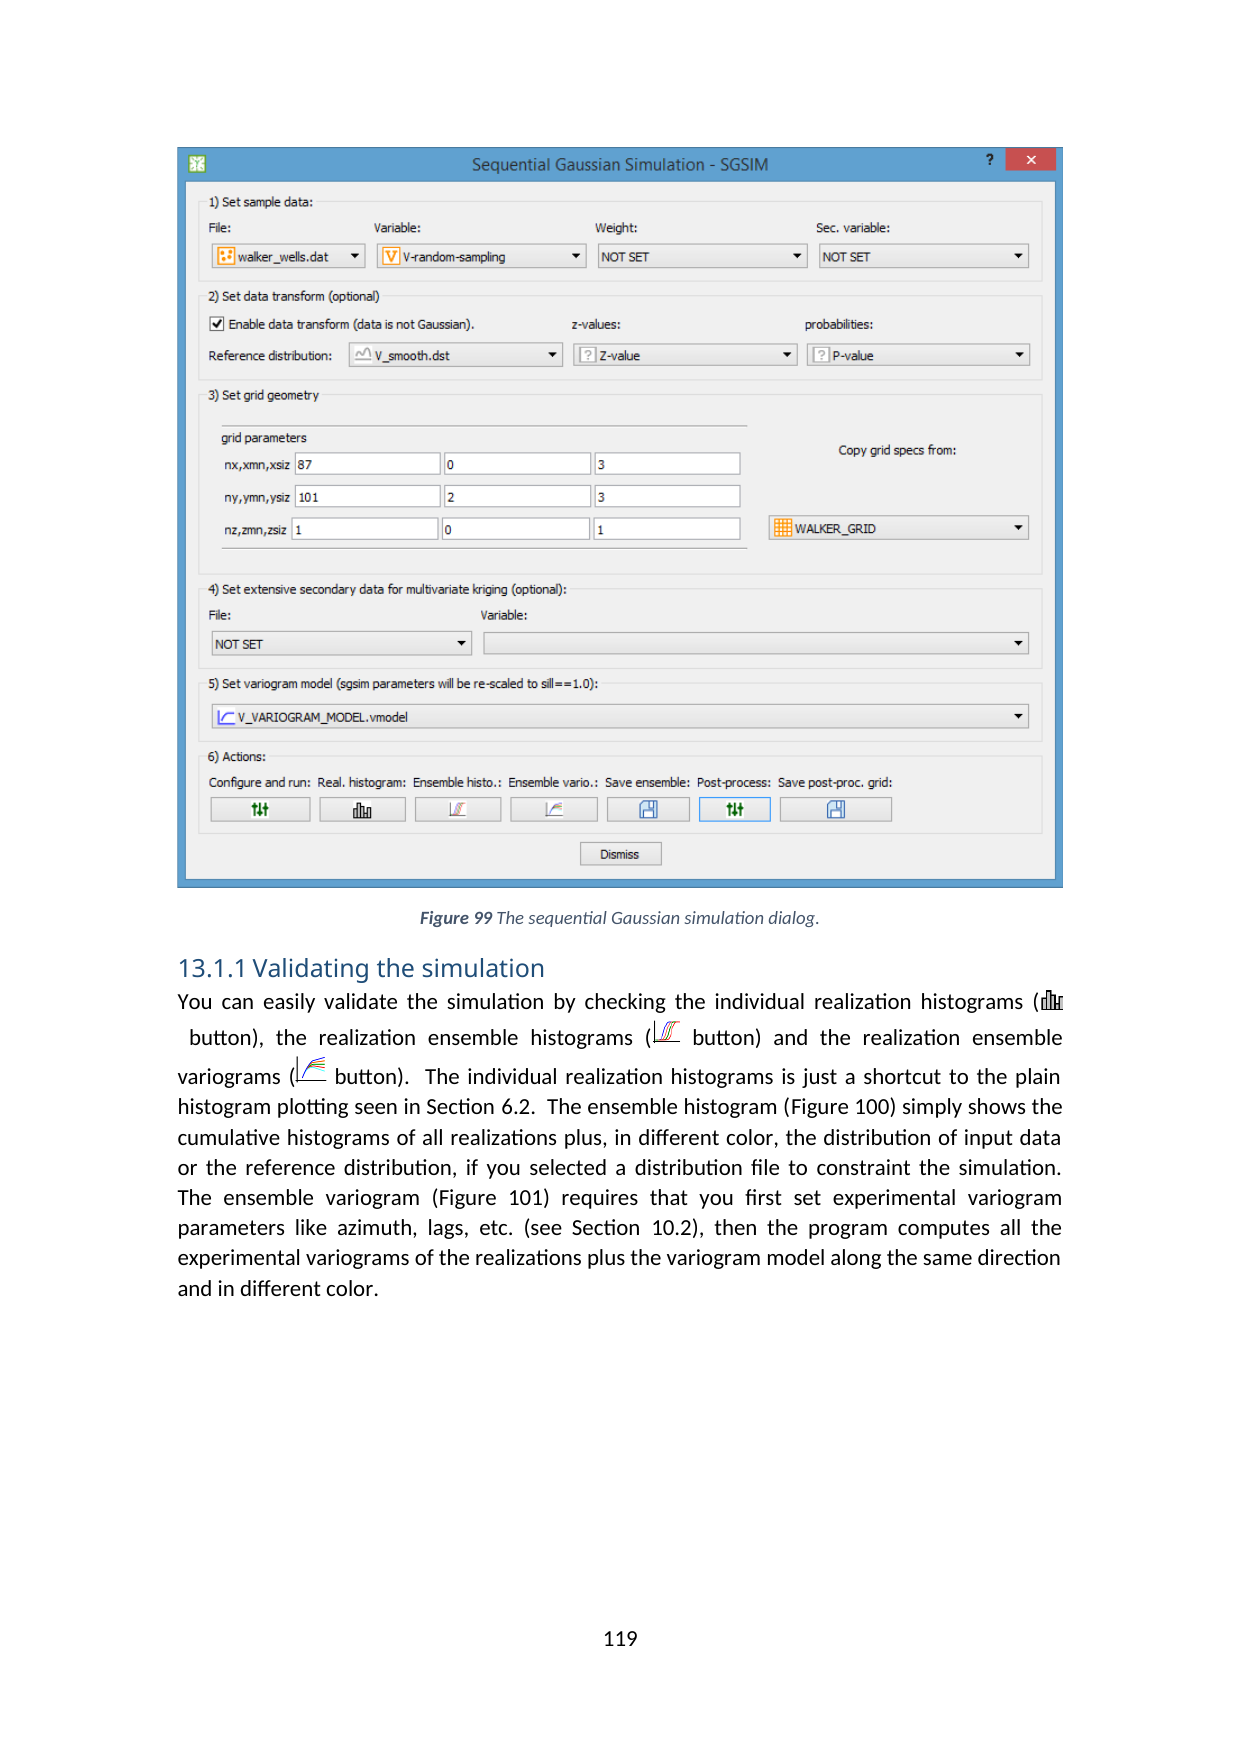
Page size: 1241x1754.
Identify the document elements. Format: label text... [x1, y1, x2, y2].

picture [1041, 987, 1063, 1010]
text You can easily validate the simulation by checking the individual realization histograms ( button), the realization ensemble histograms ( button) and the realization ensemble variograms ( button). The individual realization histograms is just a shortcut to the plain histogram plotting seen in Section 6.2. The ensemble histogram (Figure 99) simply shows the cumulative histograms of all realizations plus, in different color, the distribution of input data or the reference distribution, if you selected a distribution file to constraint the simulation. The ensemble variogram (Figure 100) requires that you first set experimental variogram parameters like azimuth, lags, etc. (see Section 10.2), then the program computes all the experimental variograms of the realizations plus the variogram model along the same direction and in different color. [177, 987, 1063, 1302]
picture [652, 1017, 681, 1046]
subtitle Validating the simulation [177, 950, 1063, 984]
picture [295, 1053, 327, 1085]
text Figure 99 The sequential Gaussian simulation dialog. [177, 907, 1063, 929]
picture [177, 147, 1063, 888]
